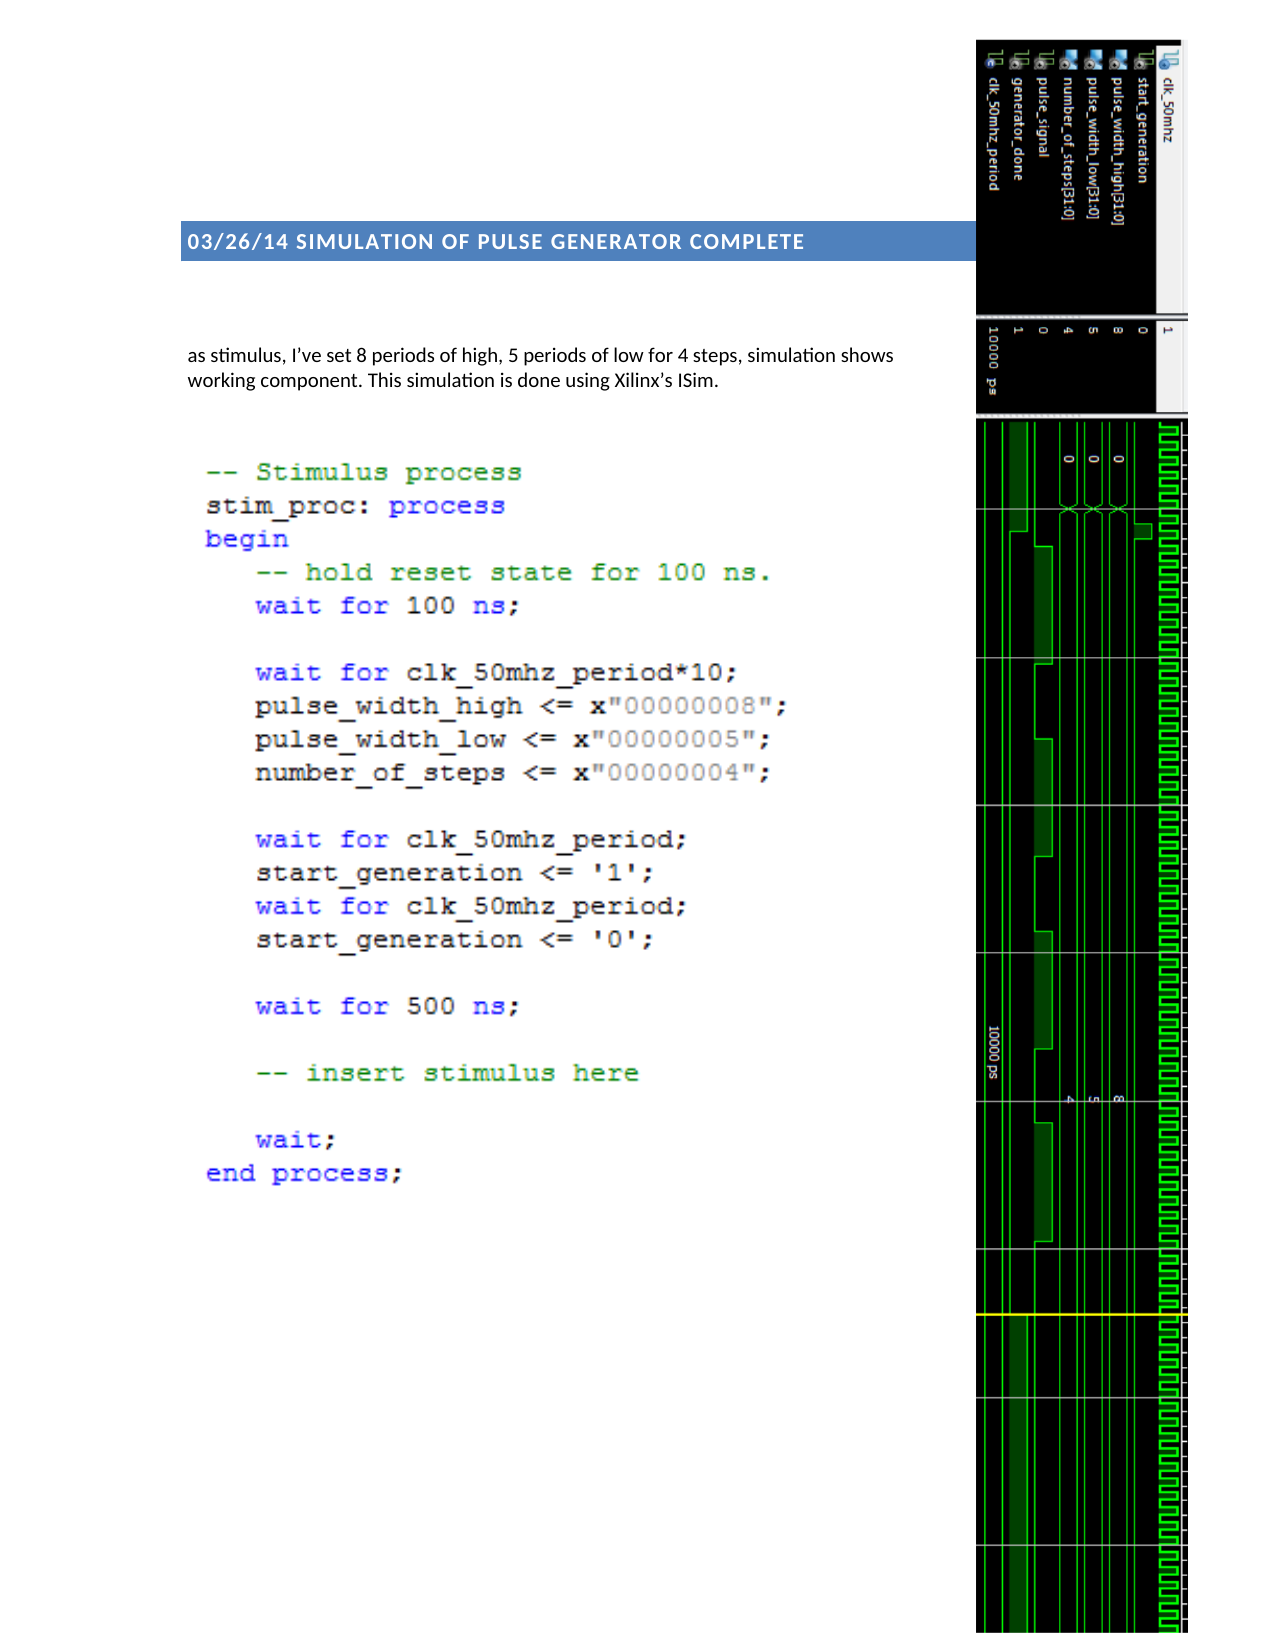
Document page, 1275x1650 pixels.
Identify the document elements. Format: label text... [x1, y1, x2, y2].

subtitle 03/26/14 Simulation of pulse generator complete [188, 227, 976, 255]
picture [187, 443, 795, 1194]
picture [976, 41, 1188, 1632]
text working component. This simulation is done using Xilinx’s ISim. [187, 367, 976, 393]
text as stimulus, I’ve set 8 periods of high, 5 periods of low for 4 steps, simulation shows [187, 342, 976, 367]
